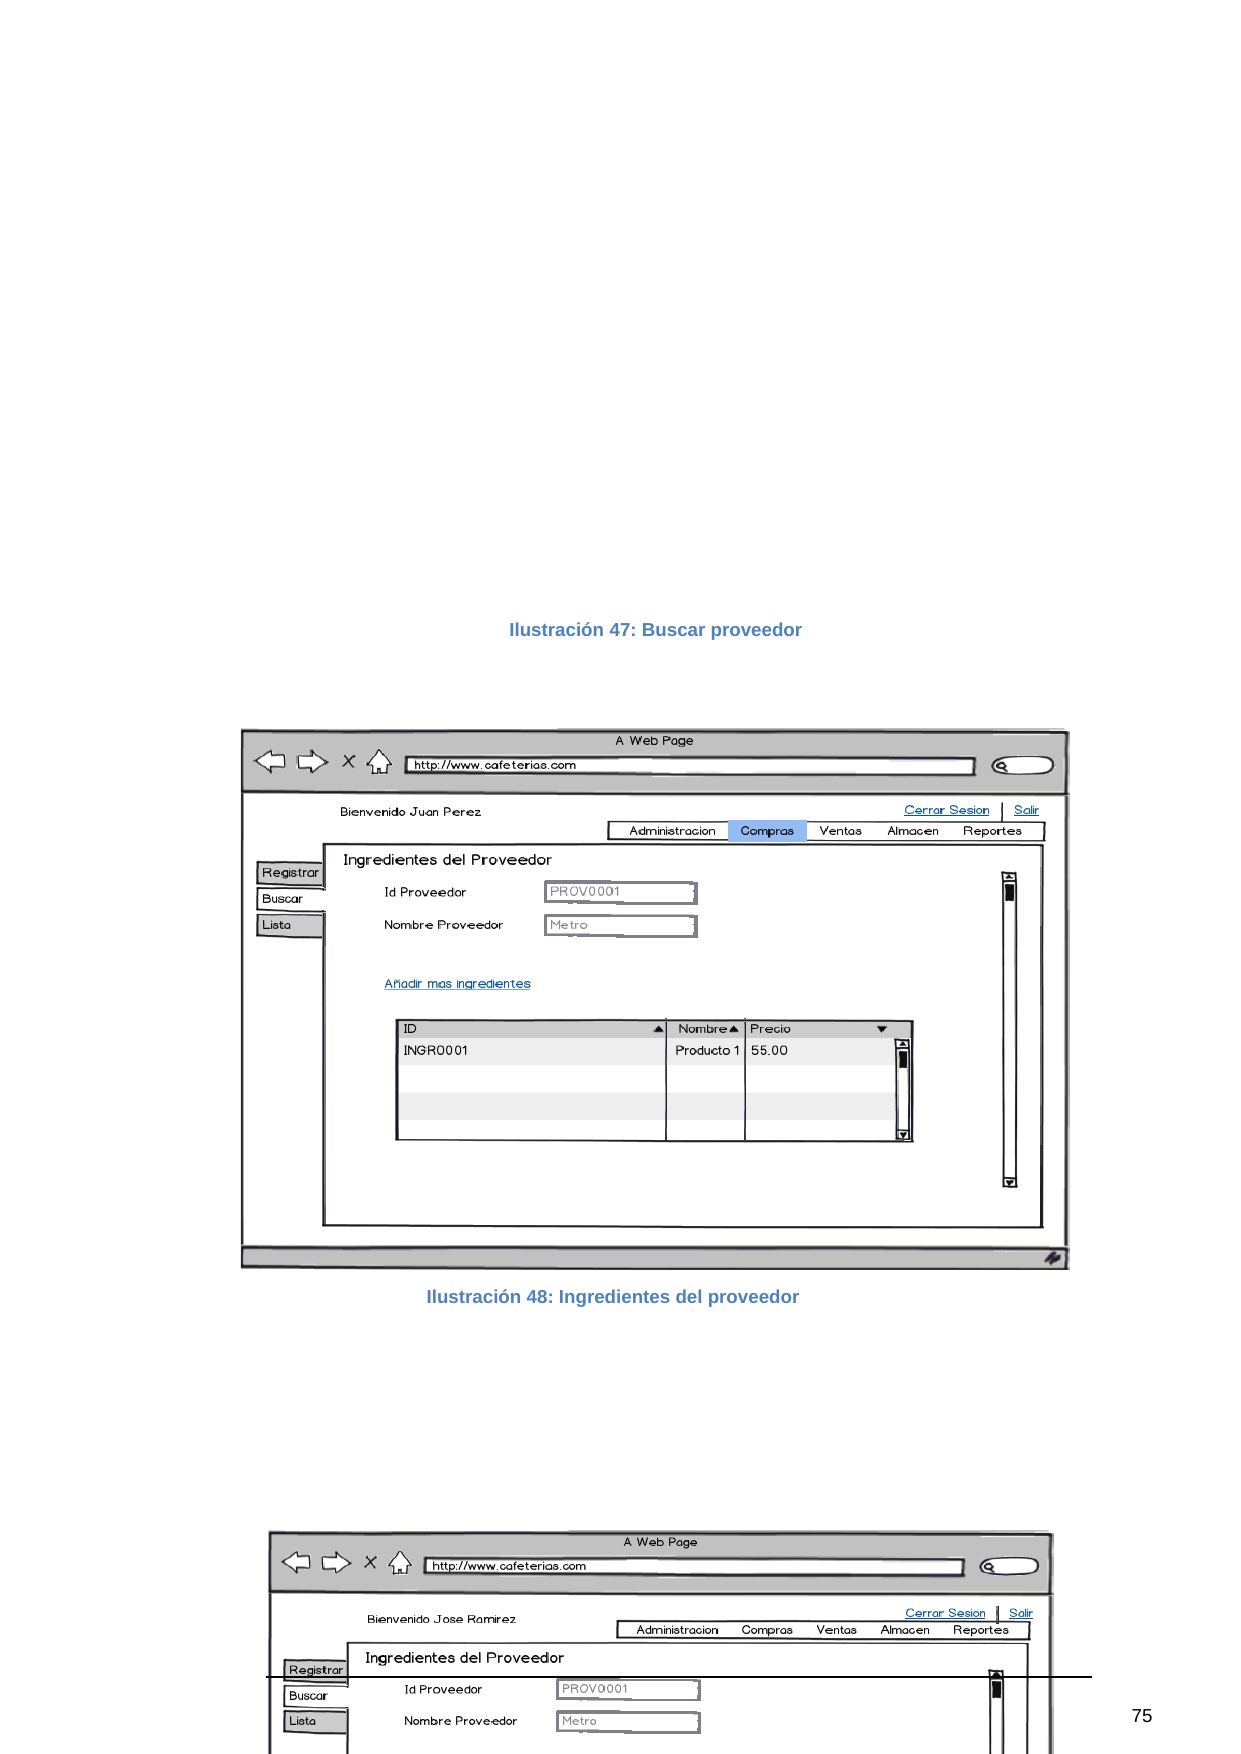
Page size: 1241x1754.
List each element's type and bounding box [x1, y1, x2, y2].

picture [268, 1530, 1054, 1676]
picture [240, 728, 1070, 1270]
picture [268, 1678, 1054, 1754]
